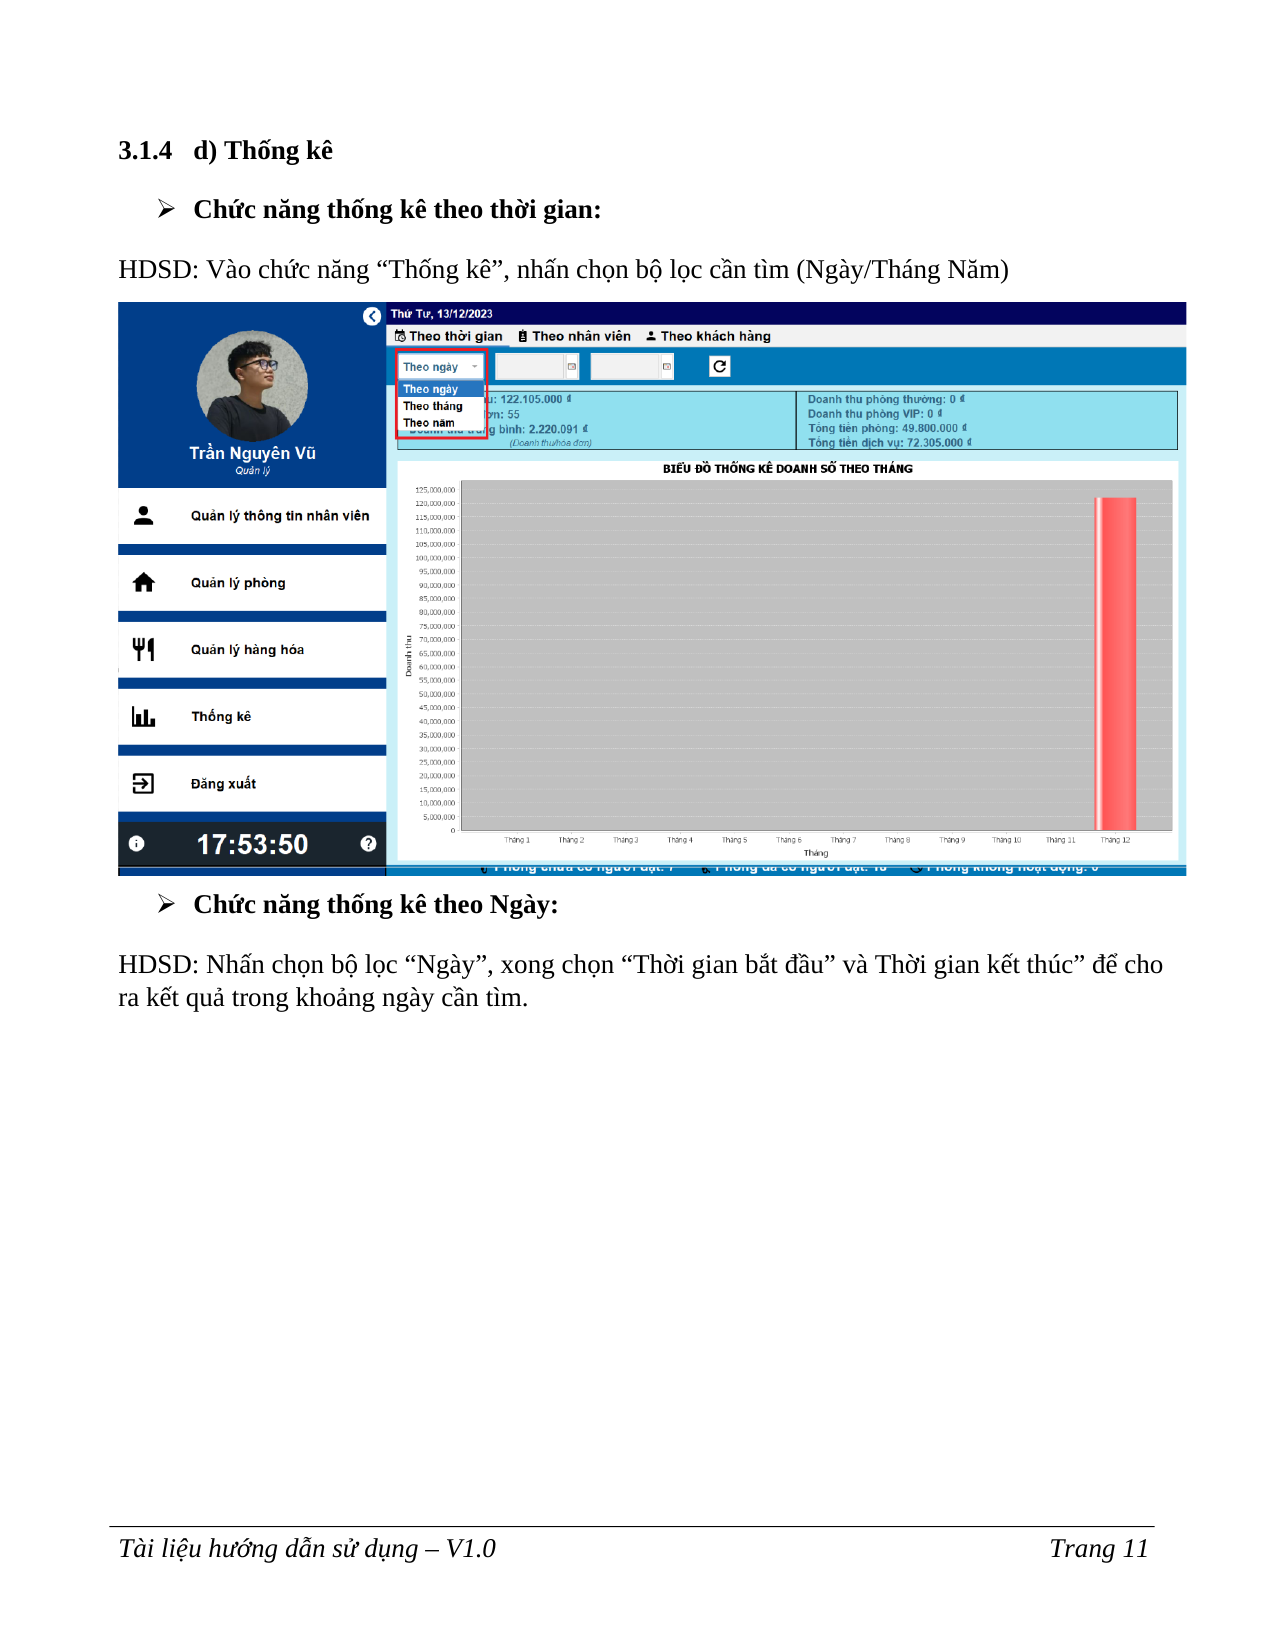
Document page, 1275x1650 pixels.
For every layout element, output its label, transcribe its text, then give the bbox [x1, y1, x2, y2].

subtitle Chức năng thống kê theo Ngày: [156, 888, 1186, 920]
text HDSD: Vào chức năng “Thống kê”, nhấn chọn bộ lọc cần tìm (Ngày/Tháng Năm) [118, 253, 1186, 284]
picture [496, 354, 579, 379]
picture [118, 302, 1187, 876]
picture [591, 354, 673, 379]
text HDSD: Nhấn chọn bộ lọc “Ngày”, xong chọn “Thời gian bắt đầu” và Thời gian kết thúc” để cho ra kết quả trong khoảng ngày cần tìm. [118, 948, 1186, 1013]
subtitle d) Thống kê [118, 134, 1186, 165]
subtitle Chức năng thống kê theo thời gian: [156, 193, 1186, 224]
picture [710, 356, 730, 376]
